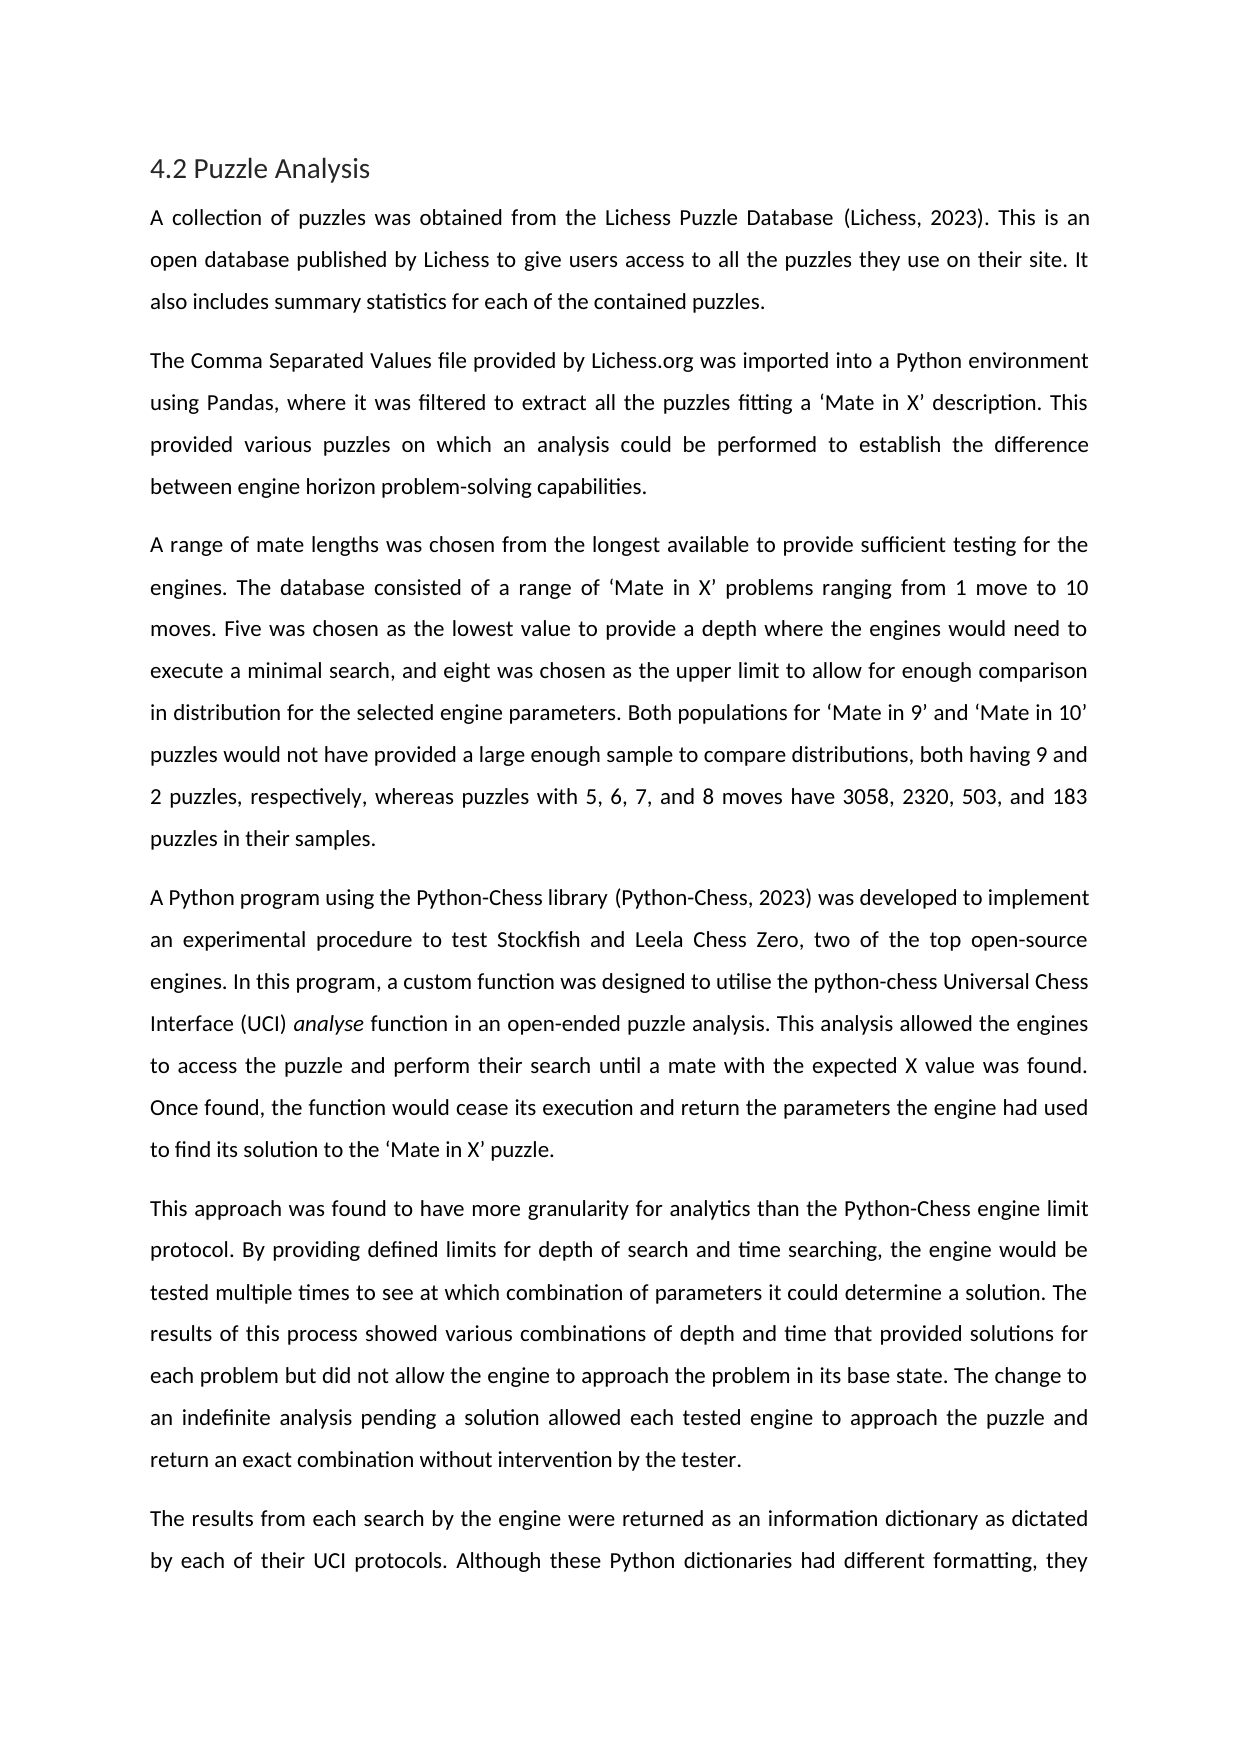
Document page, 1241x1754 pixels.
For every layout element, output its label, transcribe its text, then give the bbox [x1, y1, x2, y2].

text A range of mate lengths was chosen from the longest available to provide sufficient testing for the engines. The database consisted of a range of ‘Mate in X’ problems ranging from 1 move to 10 moves. Five was chosen as the lowest value to provide a depth where the engines would need to execute a minimal search, and eight was chosen as the upper limit to allow for enough comparison in distribution for the selected engine parameters. Both populations for ‘Mate in 9’ and ‘Mate in 10’ puzzles would not have provided a large enough sample to compare distributions, both having 9 and 2 puzzles, respectively, whereas puzzles with 5, 6, 7, and 8 moves have 3058, 2320, 503, and 183 puzzles in their samples. [150, 531, 1090, 852]
text This approach was found to have more granularity for analytics than the Python-Chess engine limit protocol. By providing defined limits for depth of search and time searching, the engine would be tested multiple times to see at which combination of parameters it could determine a solution. The results of this process showed various combinations of depth and time that provided solutions for each problem but did not allow the engine to approach the problem in its base state. The change to an indefinite analysis pending a solution allowed each tested engine to approach the puzzle and return an exact combination without intervention by the tester. [150, 1194, 1090, 1473]
text A collection of puzzles was obtained from the Lichess Puzzle Database . This is an open database published by Lichess to give users access to all the puzzles they use on their site. It also includes summary statistics for each of the contained puzzles. [150, 203, 1090, 315]
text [150, 1504, 1090, 1574]
subtitle 4.2 Puzzle Analysis [150, 150, 1090, 186]
text A Python program using the Python-Chess library was developed to implement an experimental procedure to test Stockfish and Leela Chess Zero, two of the top open-source engines. In this program, a custom function was designed to utilise the python-chess Universal Chess Interface (UCI) analyse function in an open-ended puzzle analysis. This analysis allowed the engines to access the puzzle and perform their search until a mate with the expected X value was found. Once found, the function would cease its execution and return the parameters the engine had used to find its solution to the ‘Mate in X’ puzzle. [150, 883, 1090, 1163]
text The Comma Separated Values file provided by Lichess.org was imported into a Python environment using Pandas, where it was filtered to extract all the puzzles fitting a ‘Mate in X’ description. This provided various puzzles on which an analysis could be performed to establish the difference between engine horizon problem-solving capabilities. [150, 346, 1090, 500]
